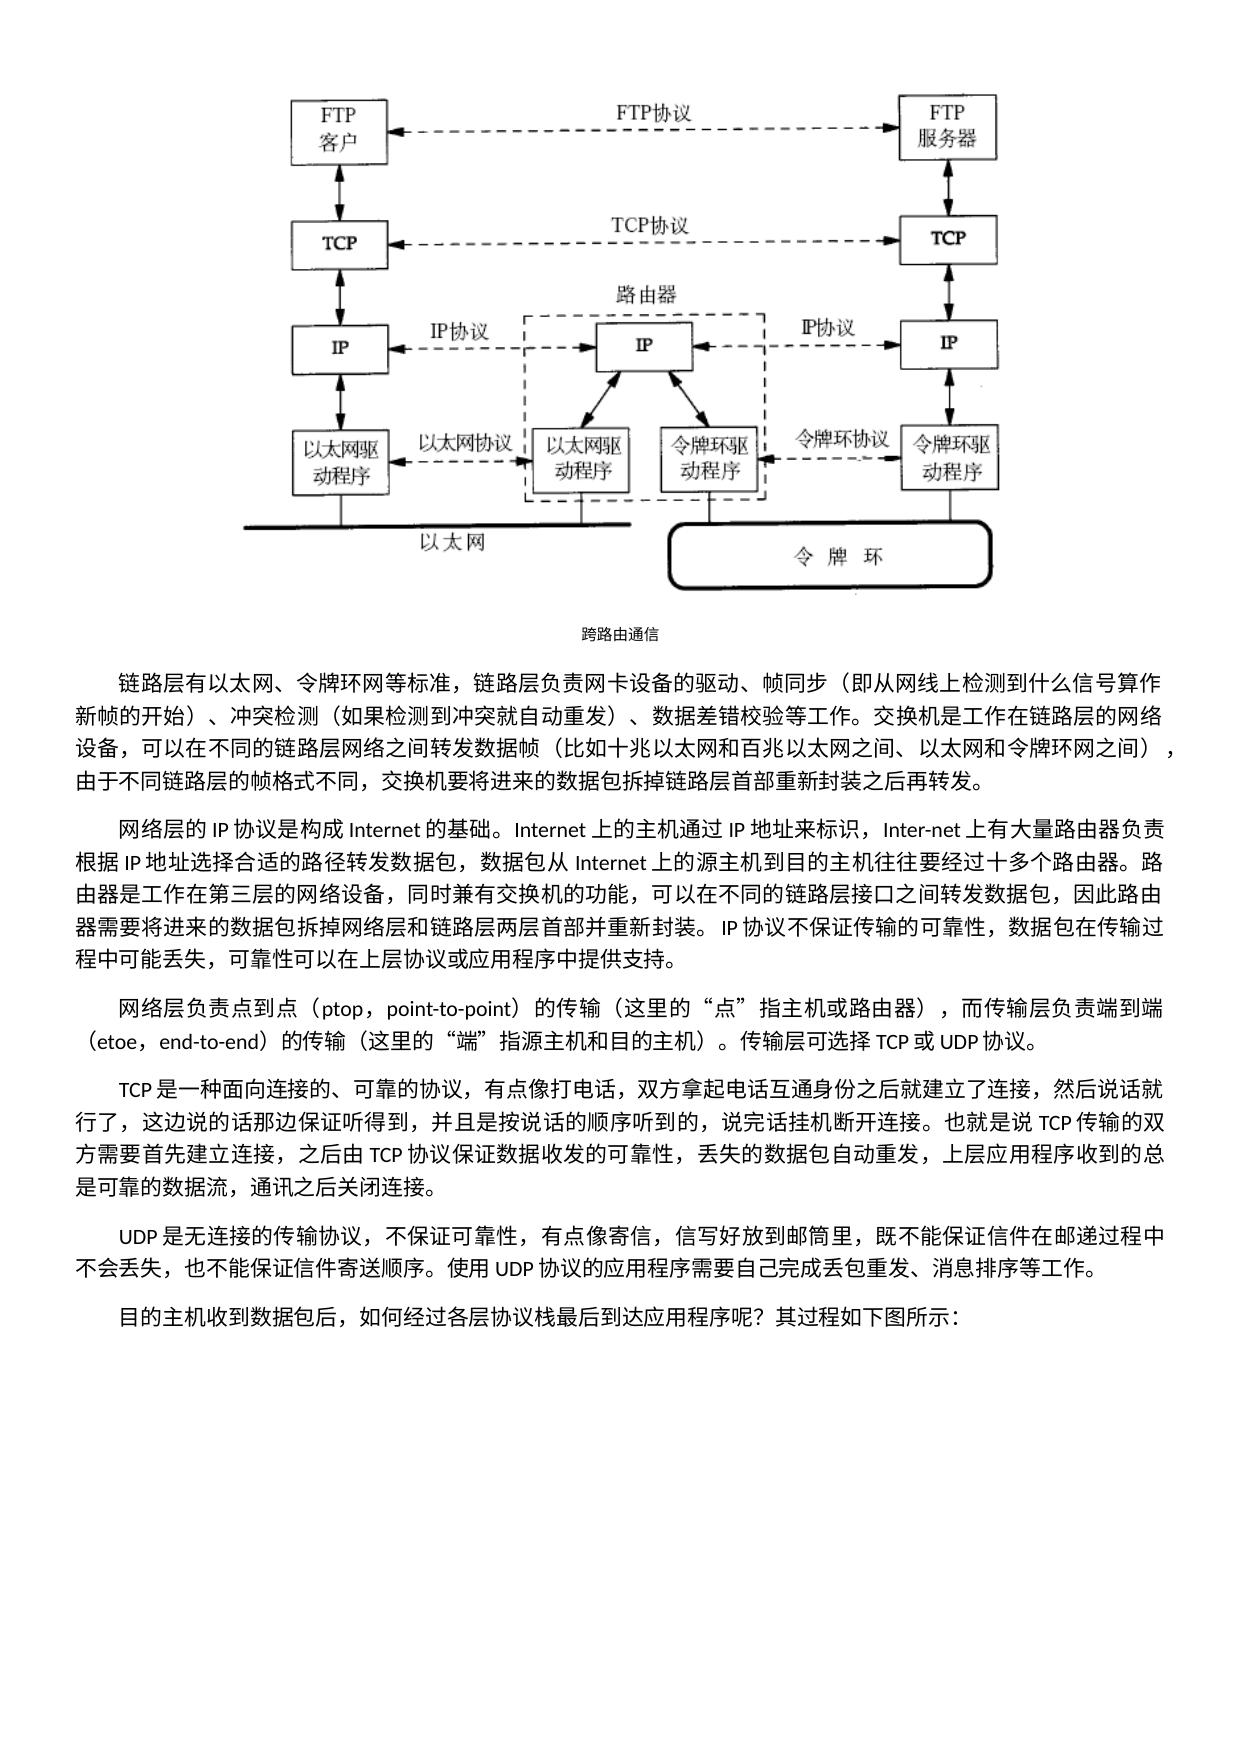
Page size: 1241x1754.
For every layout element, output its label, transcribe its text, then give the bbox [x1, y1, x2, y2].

text TCP是一种面向连接的、可靠的协议，有点像打电话，双方拿起电话互通身份之后就建立了连接，然后说话就行了，这边说的话那边保证听得到，并且是按说话的顺序听到的，说完话挂机断开连接。也就是说TCP传输的双方需要首先建立连接，之后由TCP协议保证数据收发的可靠性，丢失的数据包自动重发，上层应用程序收到的总是可靠的数据流，通讯之后关闭连接。 [75, 1072, 1165, 1202]
text 跨路由通信 [75, 617, 1165, 649]
picture [234, 80, 1006, 599]
text 链路层有以太网、令牌环网等标准，链路层负责网卡设备的驱动、帧同步（即从网线上检测到什么信号算作新帧的开始）、冲突检测（如果检测到冲突就自动重发）、数据差错校验等工作。交换机是工作在链路层的网络设备，可以在不同的链路层网络之间转发数据帧（比如十兆以太网和百兆以太网之间、以太网和令牌环网之间），由于不同链路层的帧格式不同，交换机要将进来的数据包拆掉链路层首部重新封装之后再转发。 [75, 666, 1165, 796]
text 网络层负责点到点（ptop，point-to-point）的传输（这里的“点”指主机或路由器），而传输层负责端到端（etoe，end-to-end）的传输（这里的“端”指源主机和目的主机）。传输层可选择TCP或UDP协议。 [75, 991, 1165, 1056]
text 网络层的IP协议是构成Internet的基础。Internet上的主机通过IP地址来标识，Inter-net上有大量路由器负责根据IP地址选择合适的路径转发数据包，数据包从Internet上的源主机到目的主机往往要经过十多个路由器。路由器是工作在第三层的网络设备，同时兼有交换机的功能，可以在不同的链路层接口之间转发数据包，因此路由器需要将进来的数据包拆掉网络层和链路层两层首部并重新封装。IP协议不保证传输的可靠性，数据包在传输过程中可能丢失，可靠性可以在上层协议或应用程序中提供支持。 [75, 812, 1165, 974]
text UDP是无连接的传输协议，不保证可靠性，有点像寄信，信写好放到邮筒里，既不能保证信件在邮递过程中不会丢失，也不能保证信件寄送顺序。使用UDP协议的应用程序需要自己完成丢包重发、消息排序等工作。 [75, 1218, 1165, 1283]
text 目的主机收到数据包后，如何经过各层协议栈最后到达应用程序呢？其过程如下图所示： [75, 1299, 1165, 1332]
